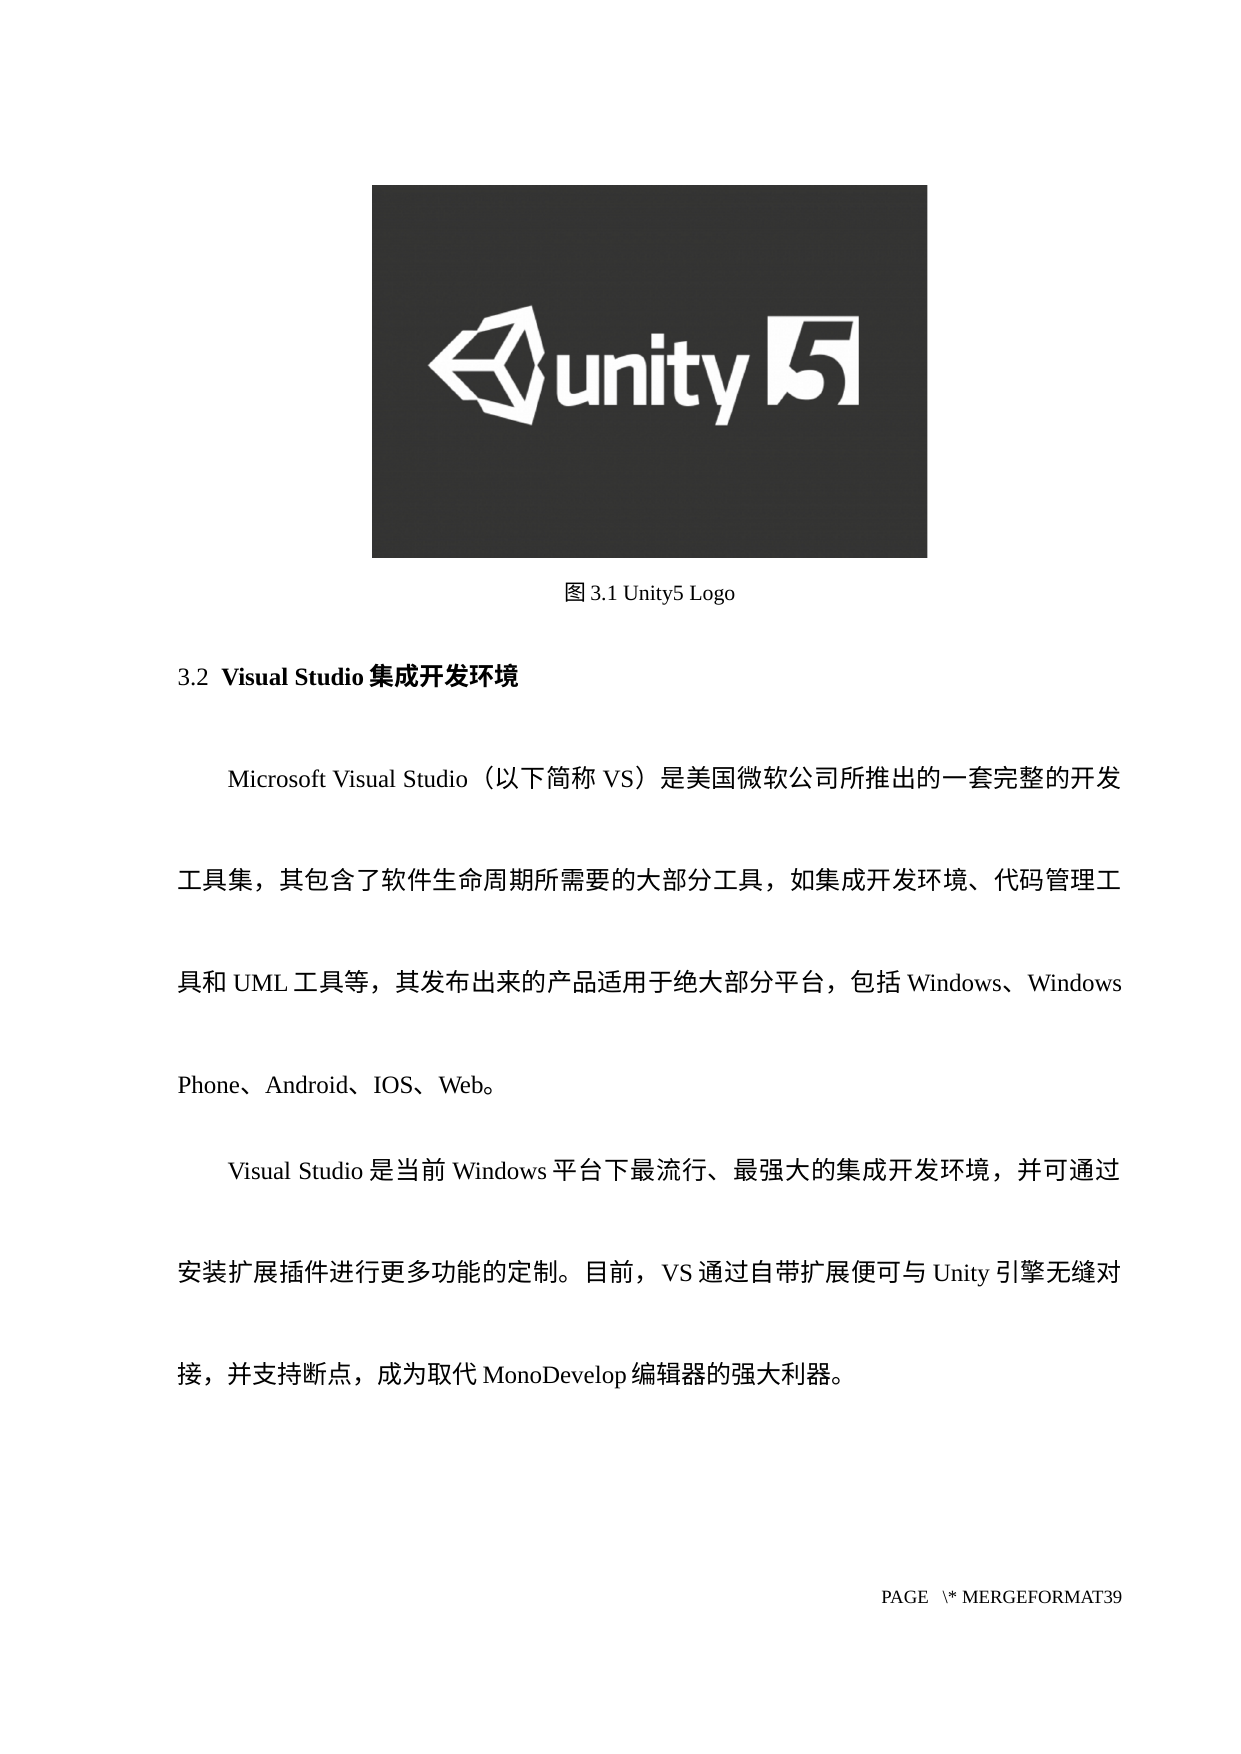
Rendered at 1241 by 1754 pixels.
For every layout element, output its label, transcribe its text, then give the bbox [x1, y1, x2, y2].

text Visual Studio是当前Windows平台下最流行、最强大的集成开发环境，并可通过安装扩展插件进行更多功能的定制。目前，VS通过自带扩展便可与Unity引擎无缝对接，并支持断点，成为取代MonoDevelop编辑器的强大利器。 [177, 1135, 1122, 1406]
subtitle Visual Studio集成开发环境 [177, 640, 1122, 708]
text Microsoft Visual Studio（以下简称VS）是美国微软公司所推出的一套完整的开发工具集，其包含了软件生命周期所需要的大部分工具，如集成开发环境、代码管理工具和UML工具等，其发布出来的产品适用于绝大部分平台，包括Windows、Windows Phone、Android、IOS、Web。 [177, 743, 1122, 1117]
picture [371, 185, 928, 558]
text 图3.1 Unity5 Logo [177, 573, 1122, 607]
